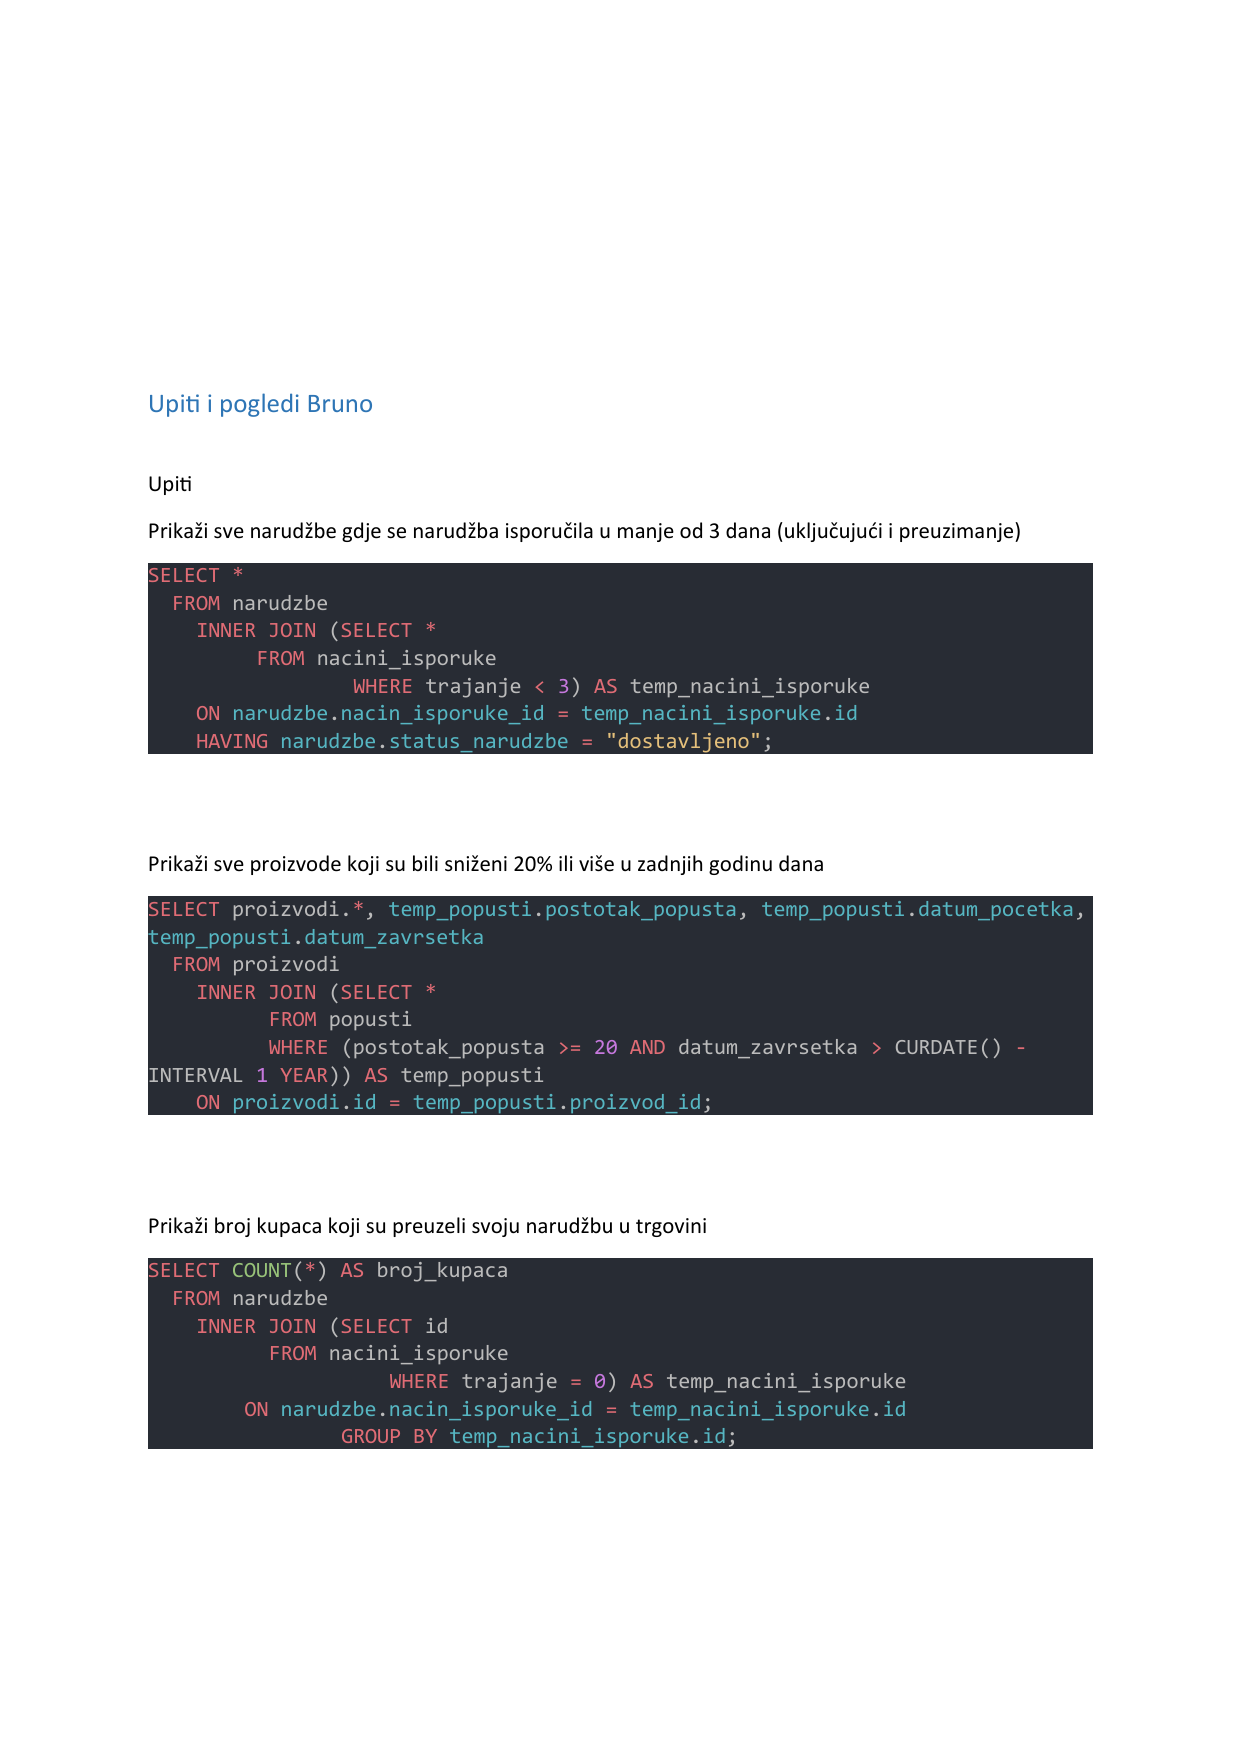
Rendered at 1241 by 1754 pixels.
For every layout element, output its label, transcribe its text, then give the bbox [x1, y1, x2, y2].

text FROM narudzbe [148, 1286, 1093, 1311]
text GROUP BY temp_nacini_isporuke.id; [148, 1423, 1093, 1449]
text ON narudzbe.nacin_isporuke_id = temp_nacini_isporuke.id [148, 701, 1093, 726]
text HAVING narudzbe.status_narudzbe = "dostavljeno"; [148, 728, 1093, 754]
text INNER JOIN (SELECT * [148, 618, 1093, 643]
text FROM proizvodi [148, 952, 1093, 977]
subtitle Upiti i pogledi Bruno [148, 386, 1093, 419]
text WHERE trajanje = 0) AS temp_nacini_isporuke [148, 1368, 1093, 1394]
text INNER JOIN (SELECT * [148, 979, 1093, 1005]
text SELECT proizvodi.*, temp_popusti.postotak_popusta, temp_popusti.datum_pocetka, temp_popusti.datum_zavrsetka [148, 896, 1093, 950]
text FROM nacini_isporuke [148, 1341, 1093, 1366]
text FROM popusti [148, 1007, 1093, 1032]
text ON narudzbe.nacin_isporuke_id = temp_nacini_isporuke.id [148, 1396, 1093, 1422]
text WHERE trajanje < 3) AS temp_nacini_isporuke [148, 673, 1093, 699]
text INNER JOIN (SELECT id [148, 1313, 1093, 1339]
text Upiti [148, 469, 1093, 497]
text ON proizvodi.id = temp_popusti.proizvod_id; [148, 1090, 1093, 1115]
text SELECT COUNT(*) AS broj_kupaca [148, 1258, 1093, 1283]
text Prikaži sve narudžbe gdje se narudžba isporučila u manje od 3 dana (uključujući i preuzimanje) [148, 516, 1093, 544]
text FROM narudzbe [148, 590, 1093, 616]
text Prikaži broj kupaca koji su preuzeli svoju narudžbu u trgovini [148, 1211, 1093, 1239]
text WHERE (postotak_popusta >= 20 AND datum_zavrsetka > CURDATE() - INTERVAL 1 YEAR)) AS temp_popusti [148, 1034, 1093, 1088]
text Prikaži sve proizvode koji su bili sniženi 20% ili više u zadnjih godinu dana [148, 849, 1093, 878]
text FROM nacini_isporuke [148, 645, 1093, 671]
text SELECT * [148, 563, 1093, 588]
